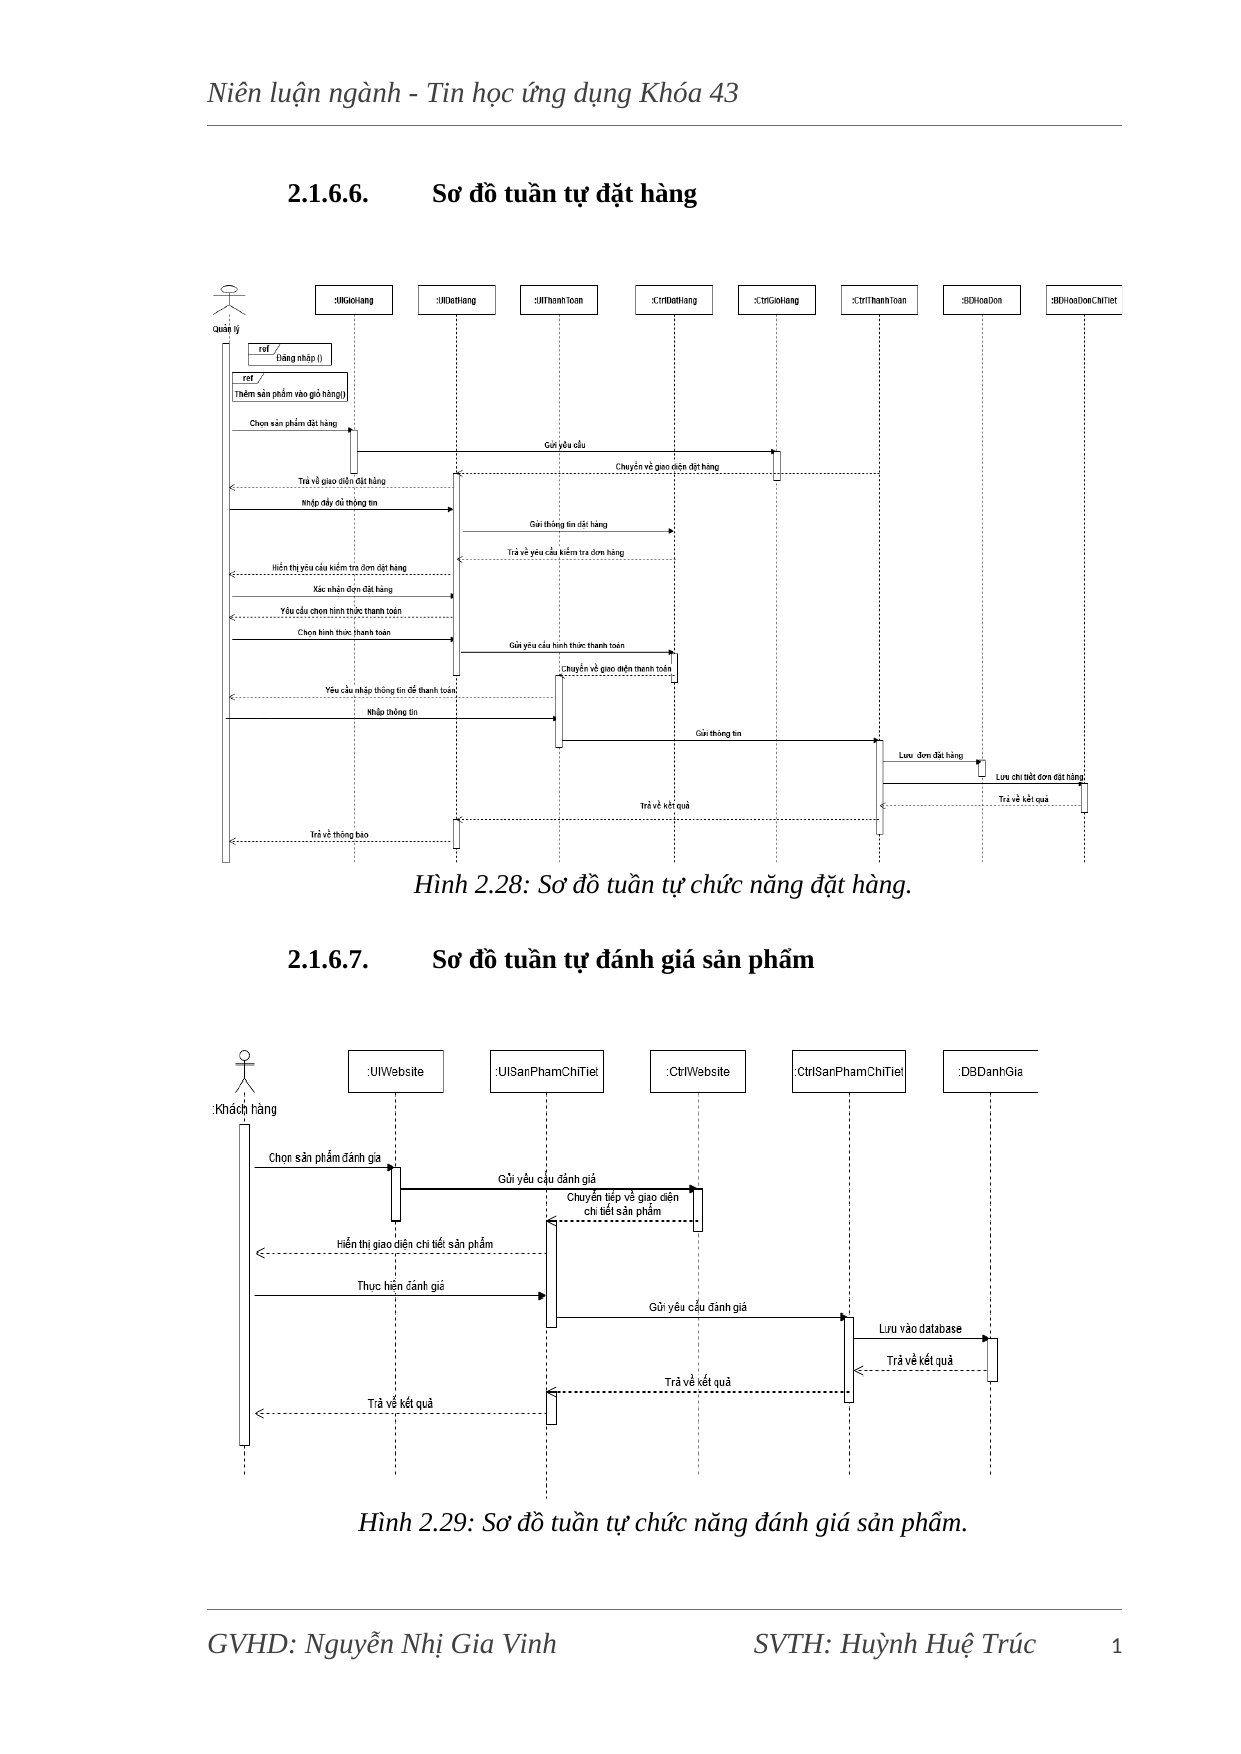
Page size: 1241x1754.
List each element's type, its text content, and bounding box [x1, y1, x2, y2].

picture [206, 285, 1123, 863]
text Hình 2.28: Sơ đồ tuần tự chức năng đặt hàng. [207, 868, 1122, 899]
title Sơ đồ tuần tự đặt hàng [287, 177, 1122, 208]
text Hình 2.29: Sơ đồ tuần tự chức năng đánh giá sản phẩm. [207, 1506, 1122, 1537]
picture [206, 1050, 1038, 1501]
title Sơ đồ tuần tự đánh giá sản phẩm [287, 943, 1122, 974]
